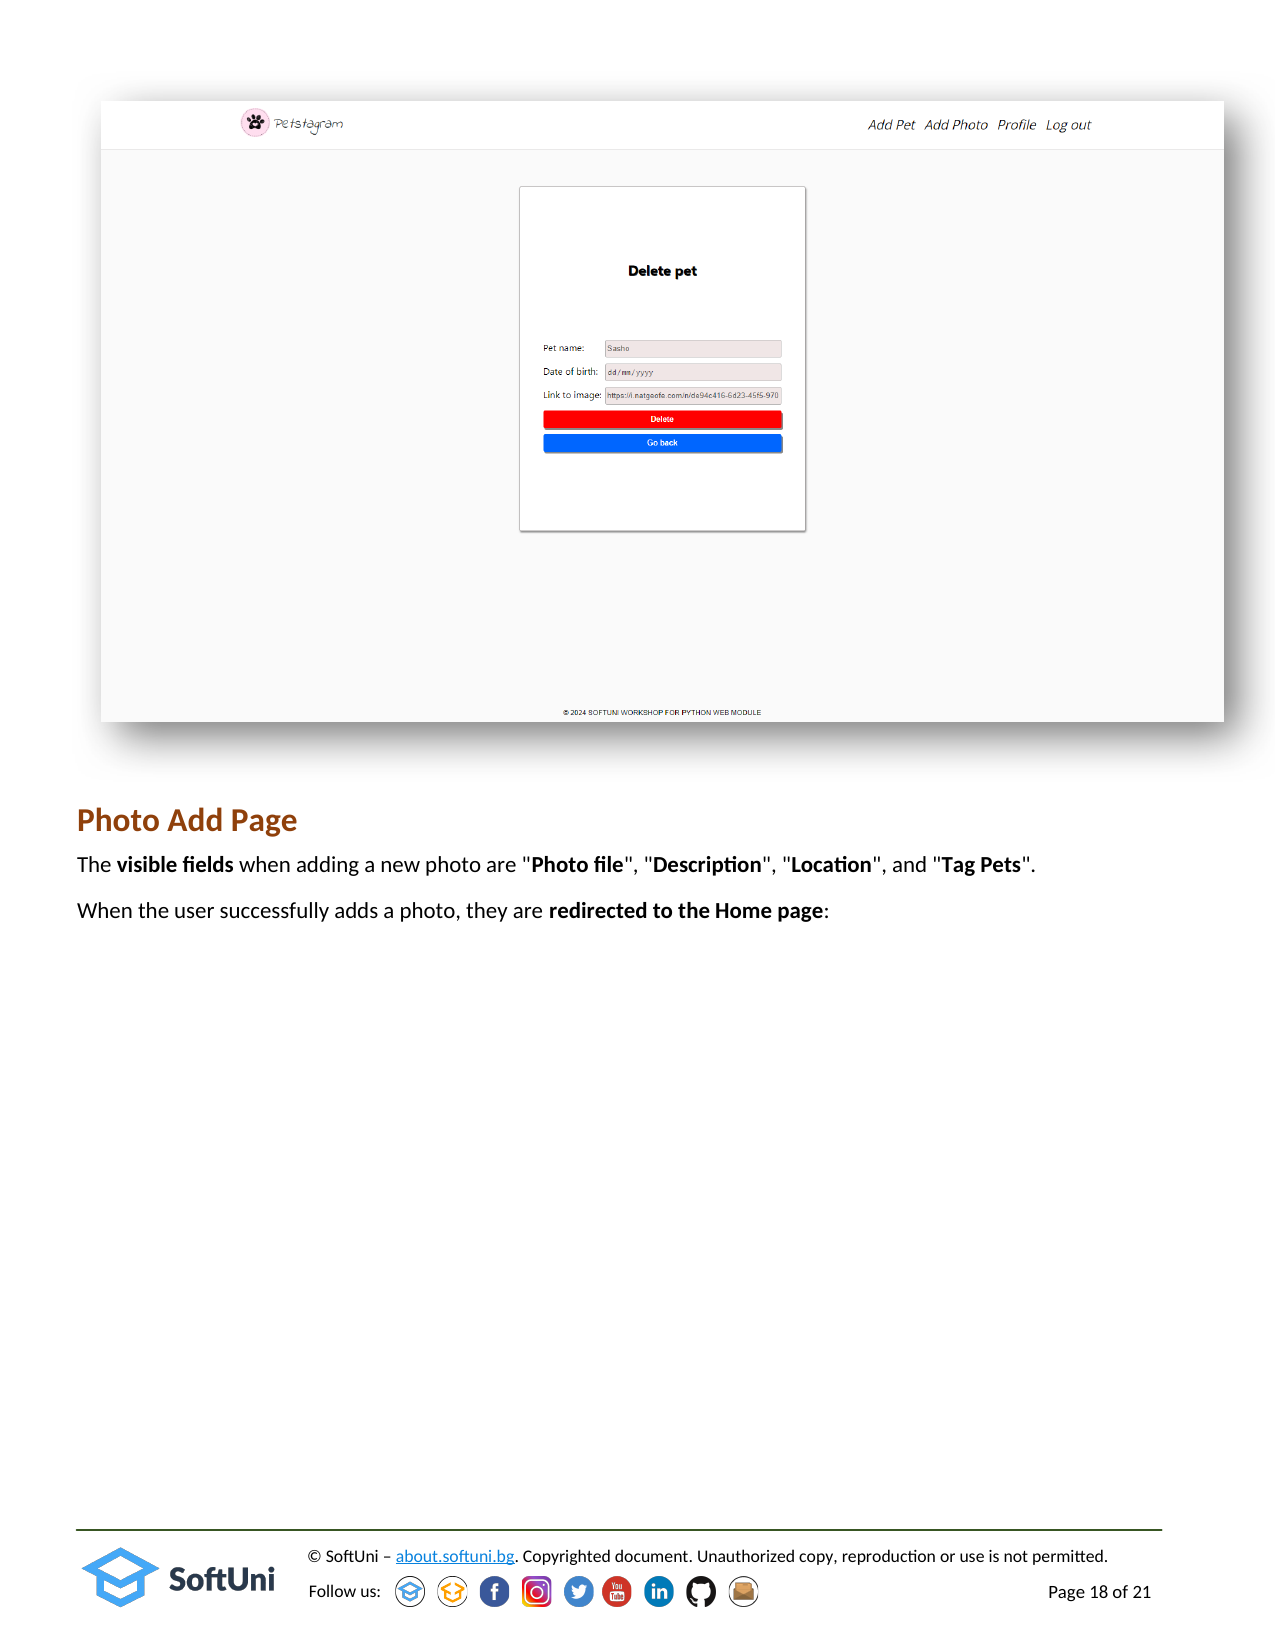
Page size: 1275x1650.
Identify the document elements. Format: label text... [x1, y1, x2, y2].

picture [658, 1589, 667, 1598]
picture [395, 1576, 425, 1607]
picture [665, 1598, 674, 1607]
picture [665, 1576, 674, 1585]
picture [644, 1598, 653, 1607]
picture [564, 1576, 594, 1607]
picture [75, 1542, 281, 1613]
picture [437, 1576, 468, 1607]
picture [522, 1576, 552, 1607]
picture [602, 1576, 632, 1607]
picture [728, 1576, 759, 1607]
picture [479, 1576, 510, 1607]
subtitle Photo Add Page [77, 799, 1198, 839]
picture [101, 101, 1224, 722]
text The visible fields when adding a new photo are "Photo file", "Description", "Location", and "Tag Pets". [77, 850, 1198, 878]
picture [686, 1576, 716, 1607]
text When the user successfully adds a photo, they are redirected to the Home page: [77, 897, 1198, 925]
picture [644, 1576, 653, 1585]
